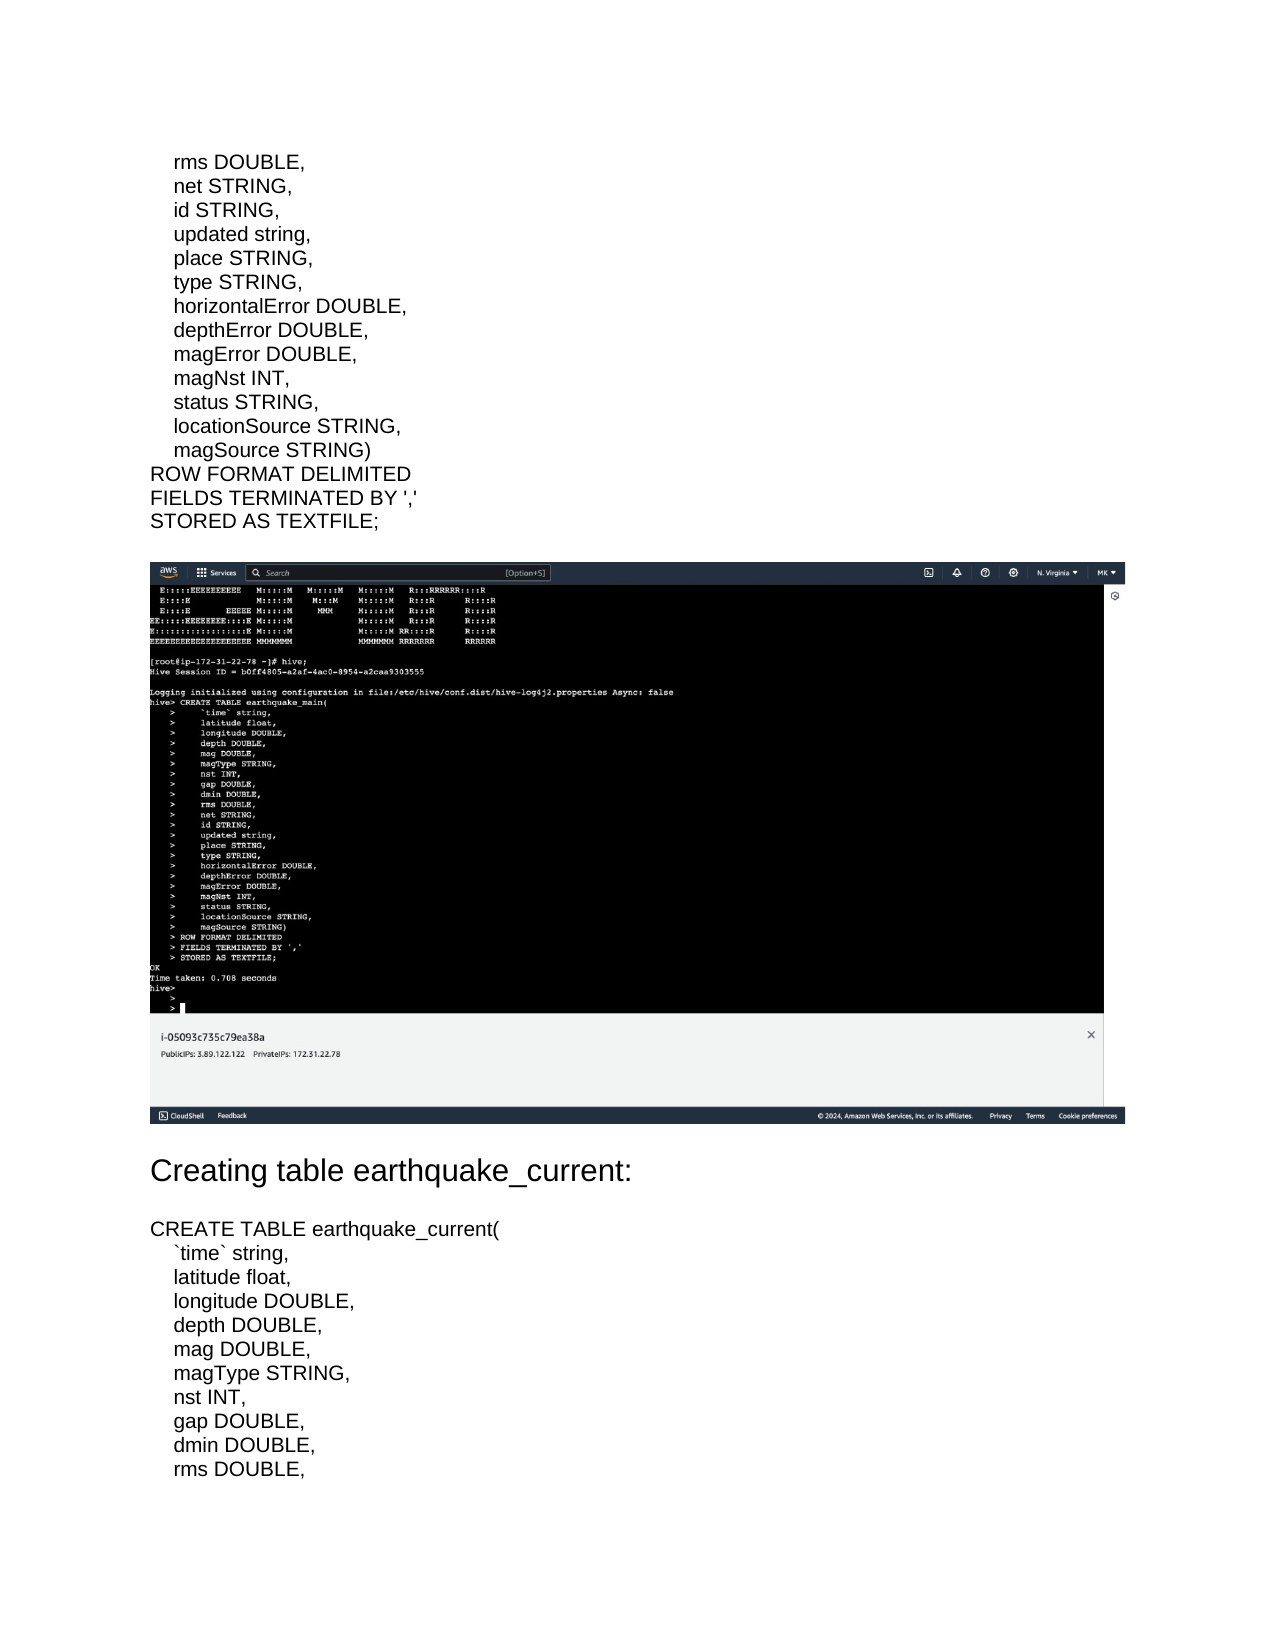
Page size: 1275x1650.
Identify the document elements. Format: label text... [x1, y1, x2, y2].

text updated string, [150, 222, 1125, 246]
text status STRING, [150, 389, 1125, 413]
text FIELDS TERMINATED BY ',' [150, 485, 1125, 509]
text ROW FORMAT DELIMITED [150, 461, 1125, 485]
text longitude DOUBLE, [150, 1289, 1125, 1313]
text nst INT, [150, 1385, 1125, 1409]
text id STRING, [150, 198, 1125, 222]
text depthError DOUBLE, [150, 318, 1125, 342]
text STORED AS TEXTFILE; [150, 509, 1125, 533]
text magSource STRING) [150, 437, 1125, 461]
text dmin DOUBLE, [150, 1433, 1125, 1457]
text place STRING, [150, 246, 1125, 270]
text `time` string, [150, 1241, 1125, 1265]
text gap DOUBLE, [150, 1409, 1125, 1433]
text magError DOUBLE, [150, 342, 1125, 366]
text horizontalError DOUBLE, [150, 294, 1125, 318]
text rms DOUBLE, [150, 1457, 1125, 1481]
text depth DOUBLE, [150, 1313, 1125, 1337]
text rms DOUBLE, [150, 150, 1125, 174]
text Creating table earthquake_current: [150, 1152, 1125, 1188]
text net STRING, [150, 174, 1125, 198]
text locationSource STRING, [150, 413, 1125, 437]
text CREATE TABLE earthquake_current( [150, 1217, 1125, 1241]
text mag DOUBLE, [150, 1337, 1125, 1361]
text latitude float, [150, 1265, 1125, 1289]
picture [150, 562, 1125, 1124]
text magType STRING, [150, 1361, 1125, 1385]
text magNst INT, [150, 366, 1125, 389]
text type STRING, [150, 270, 1125, 294]
